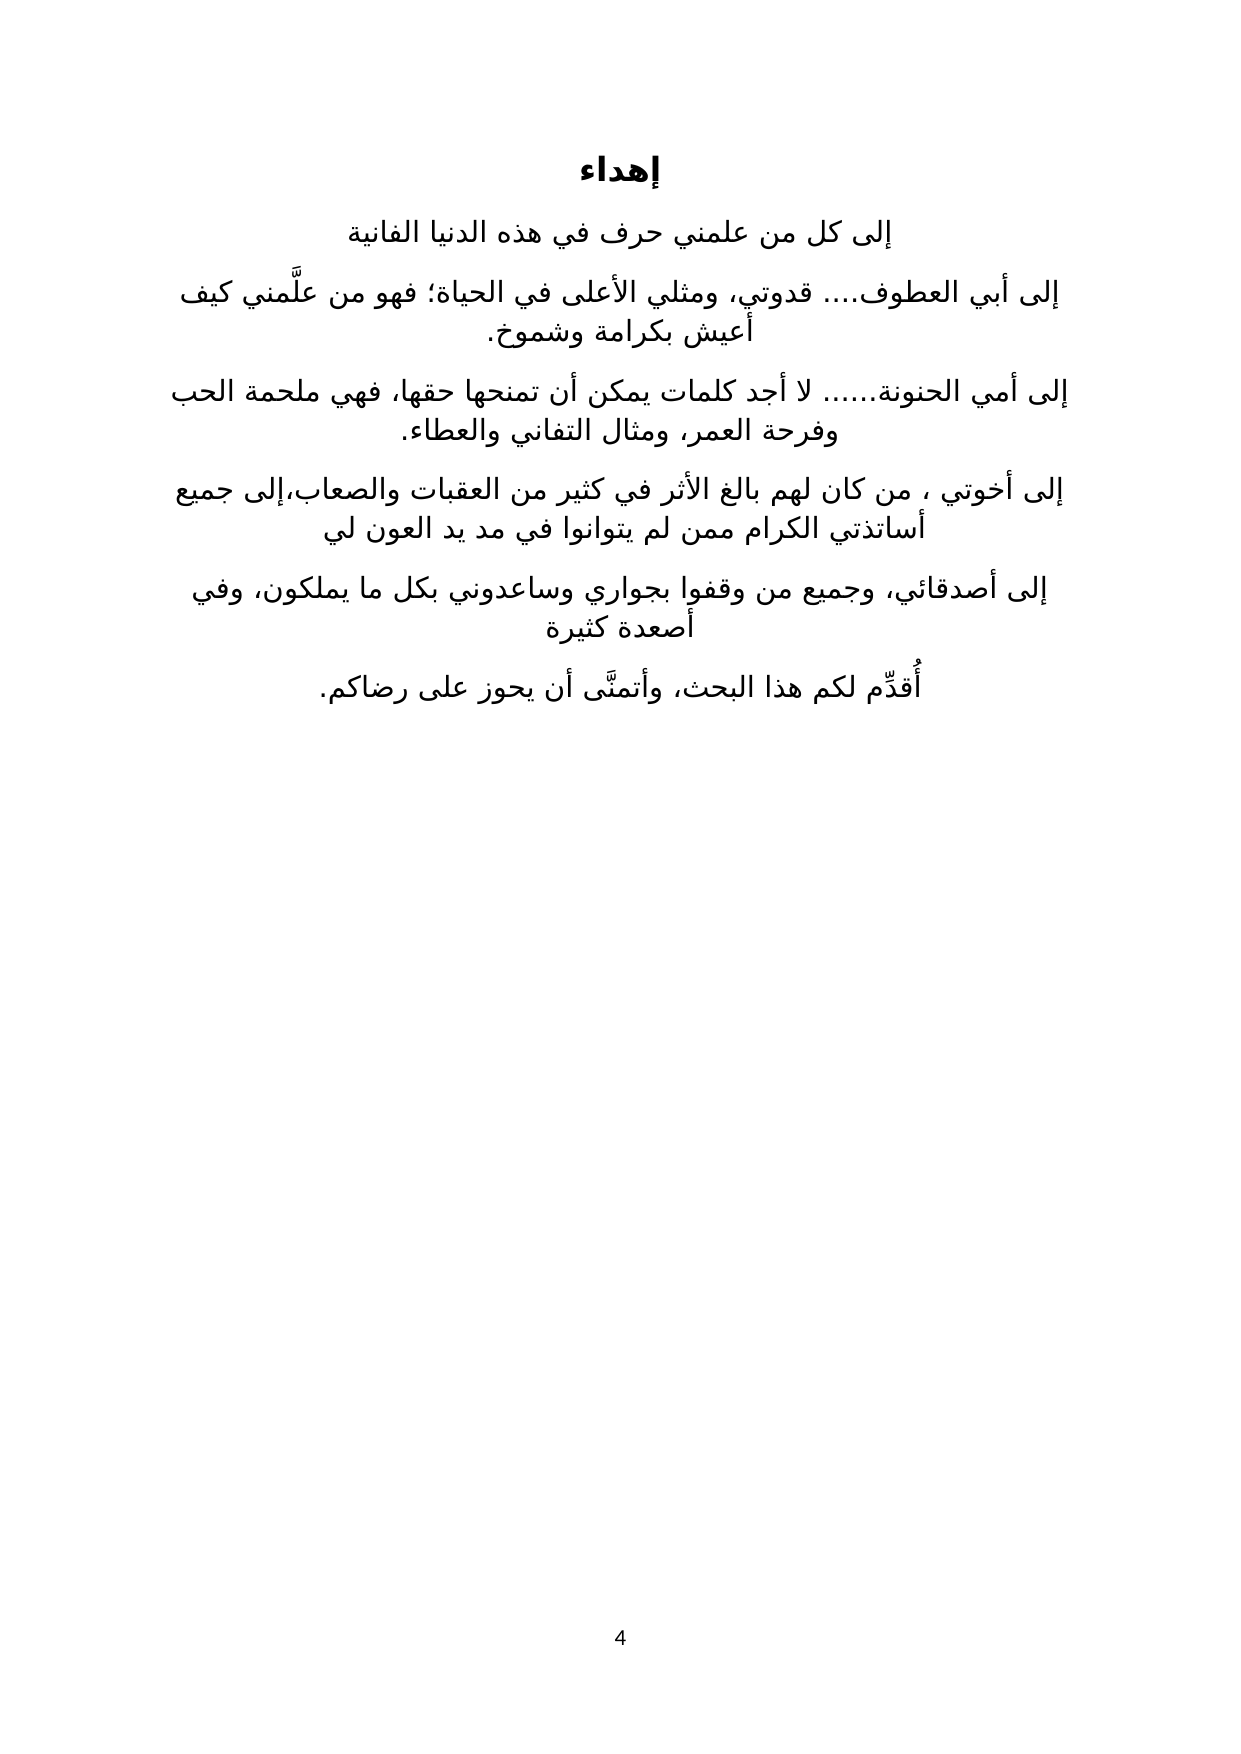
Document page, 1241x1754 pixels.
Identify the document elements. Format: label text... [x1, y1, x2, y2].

text إلى أبي العطوف.... قدوتي، ومثلي الأعلى في الحياة؛ فهو من علَّمني كيف أعيش بكرامة وشموخ. [150, 275, 1090, 348]
text إلى أخوتي ، من كان لهم بالغ الأثر في كثير من العقبات والصعاب،إلى جميع أساتذتي الكرام ممن لم يتوانوا في مد يد العون لي [150, 473, 1090, 546]
text إهداء [150, 150, 1090, 189]
text إلى أصدقائي، وجميع من وقفوا بجواري وساعدوني بكل ما يملكون، وفي أصعدة كثيرة [150, 571, 1090, 644]
text إلى كل من علمني حرف في هذه الدنيا الفانية [150, 215, 1090, 249]
text أُقدِّم لكم هذا البحث، وأتمنَّى أن يحوز على رضاكم. [150, 670, 1090, 704]
text إلى أمي الحنونة...... لا أجد كلمات يمكن أن تمنحها حقها، فهي ملحمة الحب وفرحة العمر، ومثال التفاني والعطاء. [150, 374, 1090, 447]
